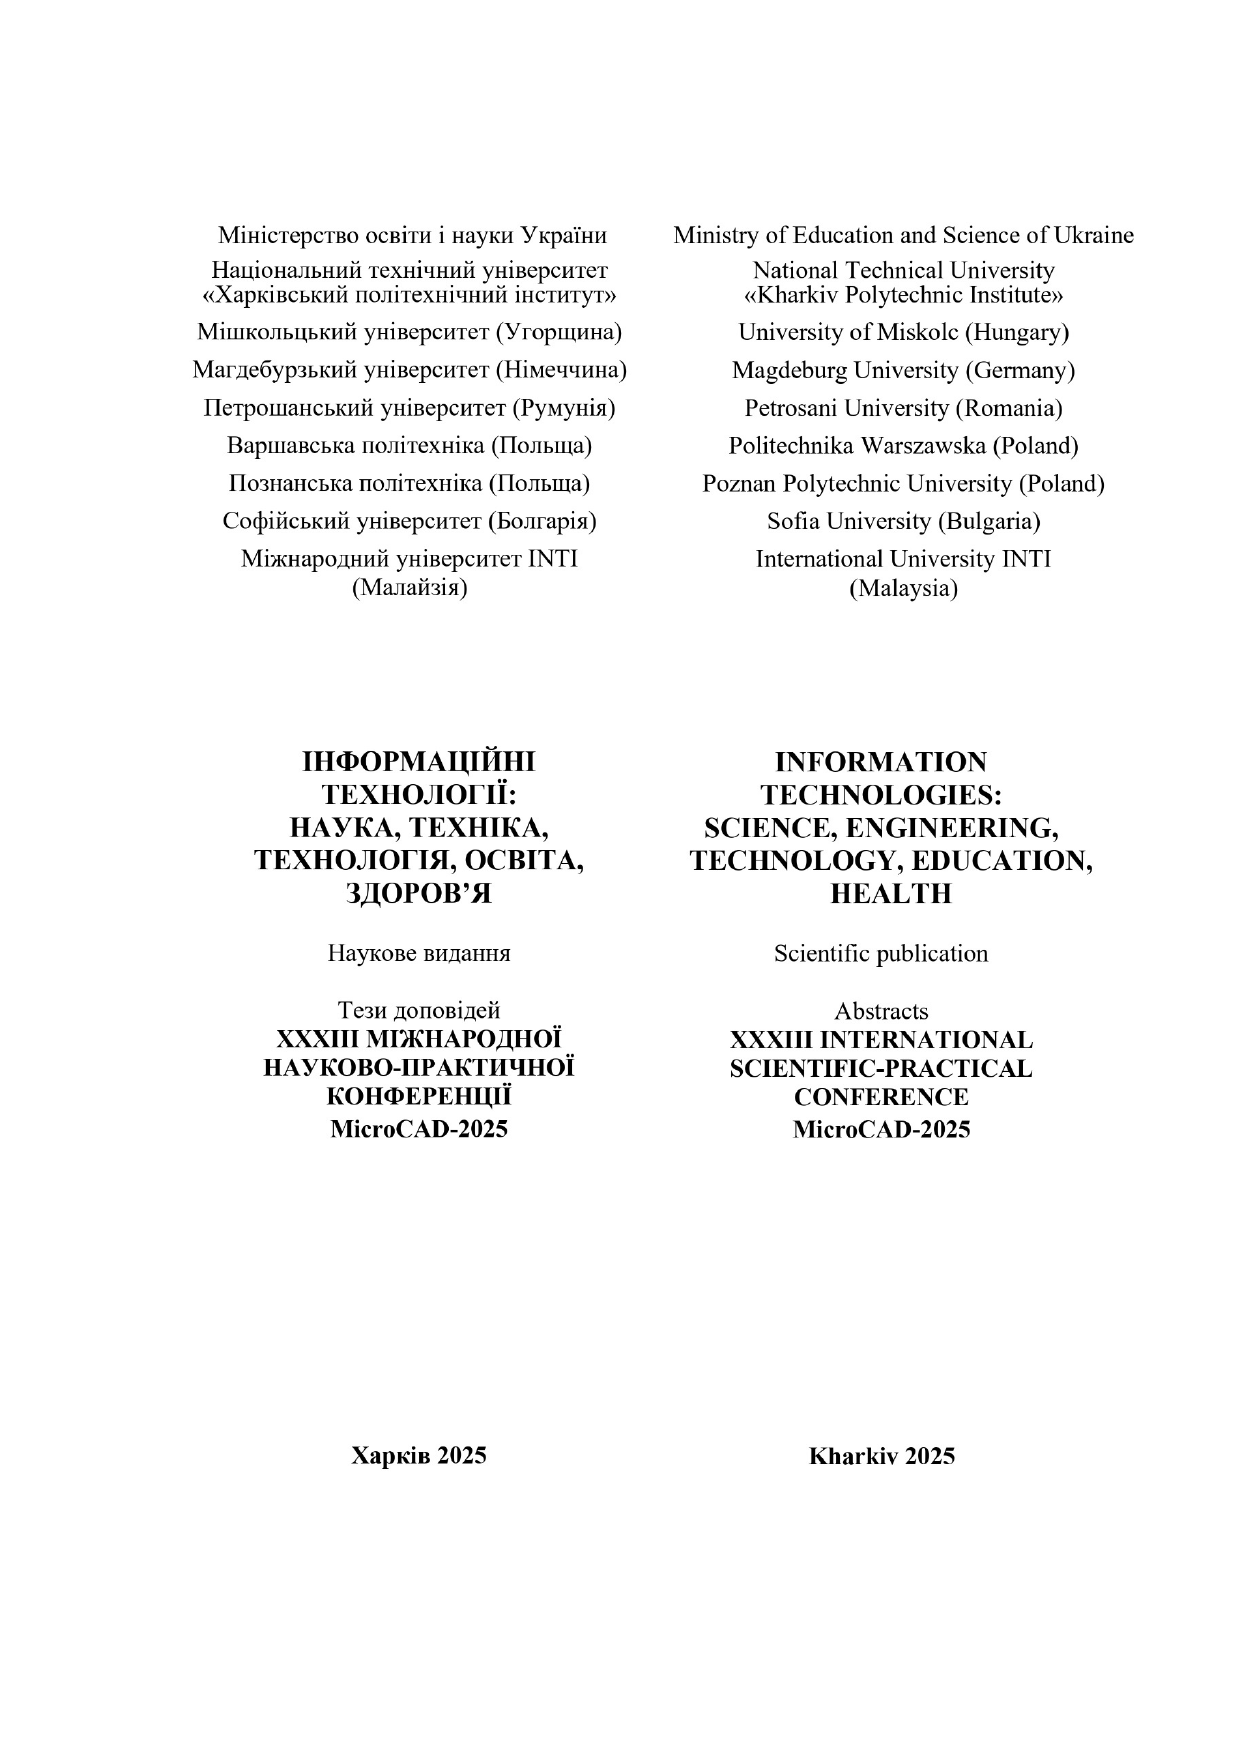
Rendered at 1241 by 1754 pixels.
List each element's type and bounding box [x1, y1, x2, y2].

picture [118, 118, 1182, 1622]
